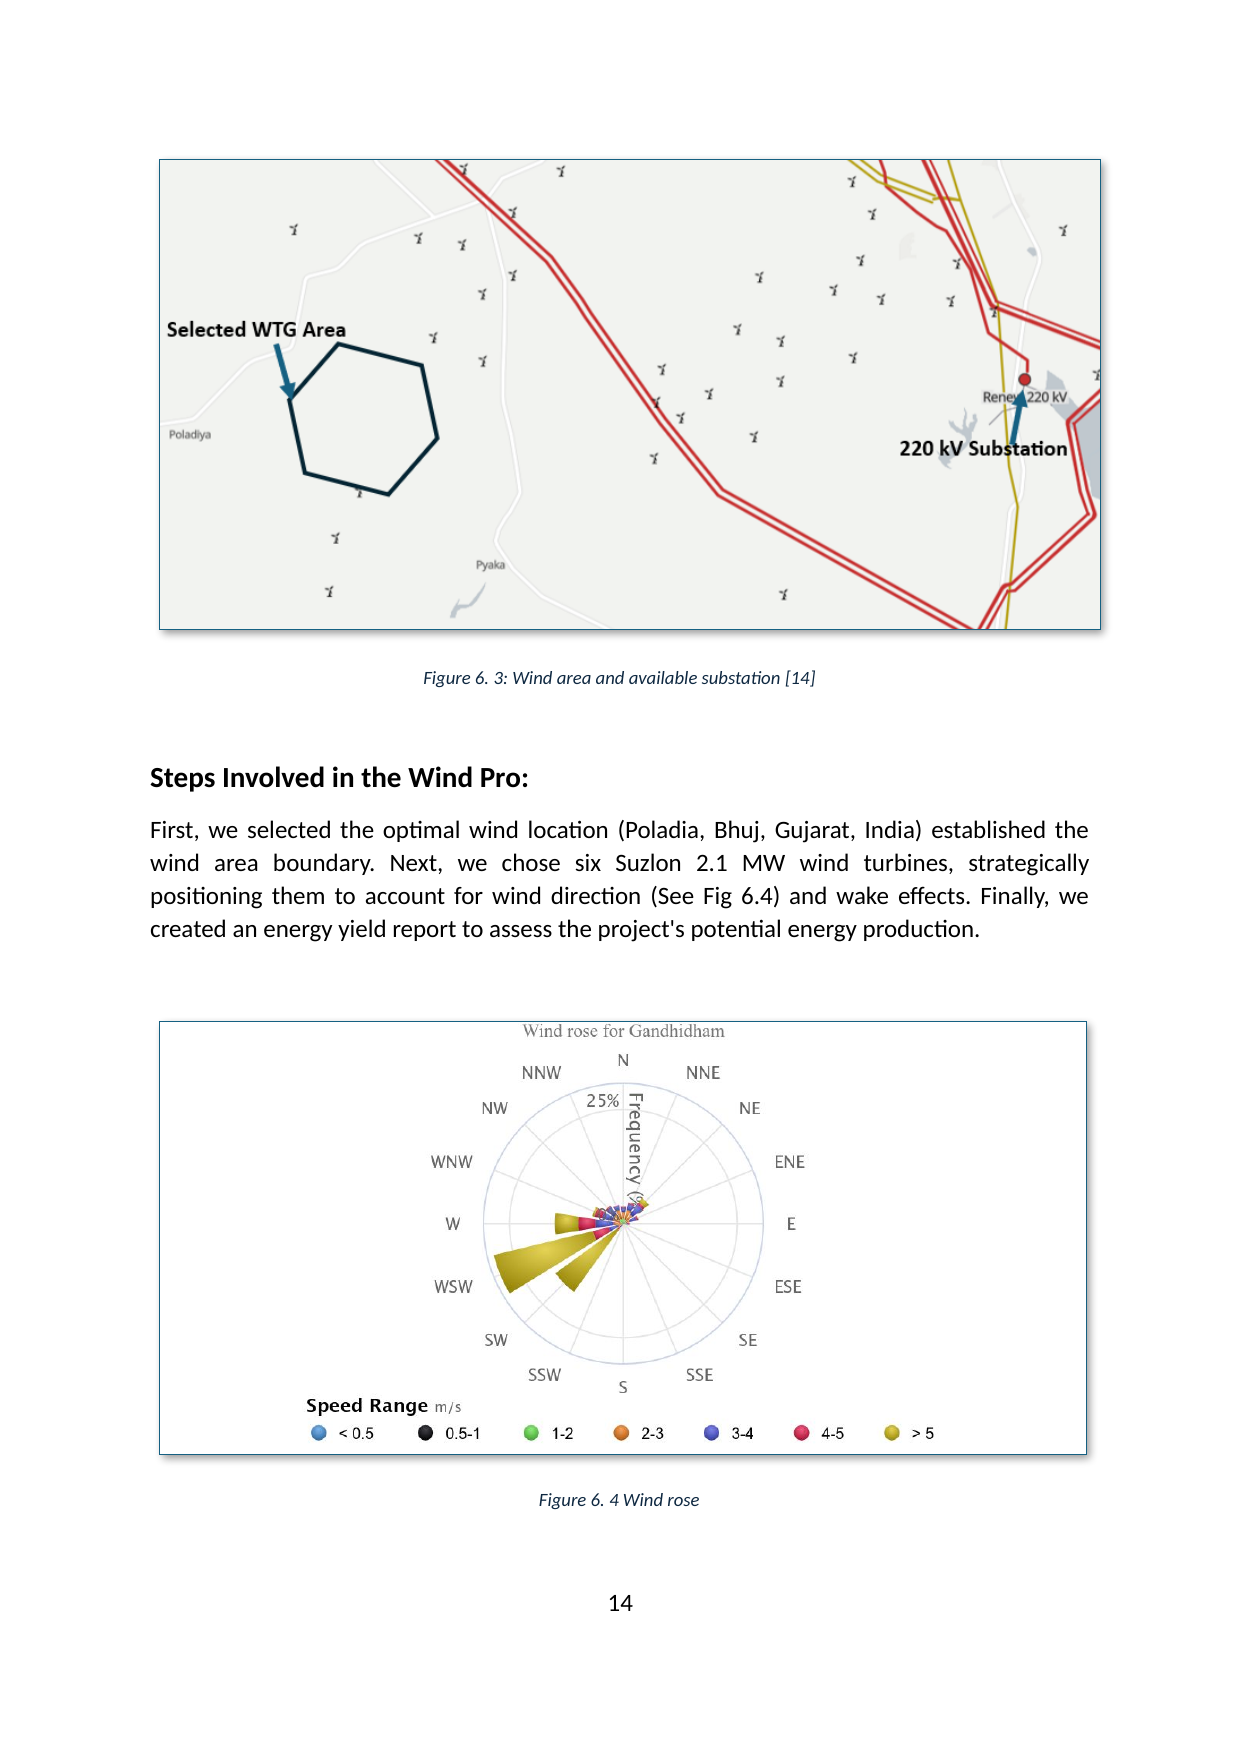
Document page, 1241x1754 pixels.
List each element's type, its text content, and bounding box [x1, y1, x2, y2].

text First, we selected the optimal wind location (Poladia, Bhuj, Gujarat, India) established the wind area boundary. Next, we chose six Suzlon 2.1 MW wind turbines, strategically positioning them to account for wind direction (See Fig 6.4) and wake effects. Finally, we created an energy yield report to assess the project's potential energy production. [150, 814, 1090, 944]
text Figure 6. Wind rose [150, 1488, 1090, 1511]
text Figure 6. : Wind area and available substation [150, 666, 1090, 689]
picture [160, 1022, 1086, 1454]
picture [160, 160, 1100, 629]
text Steps Involved in the Wind Pro: [150, 759, 1090, 795]
